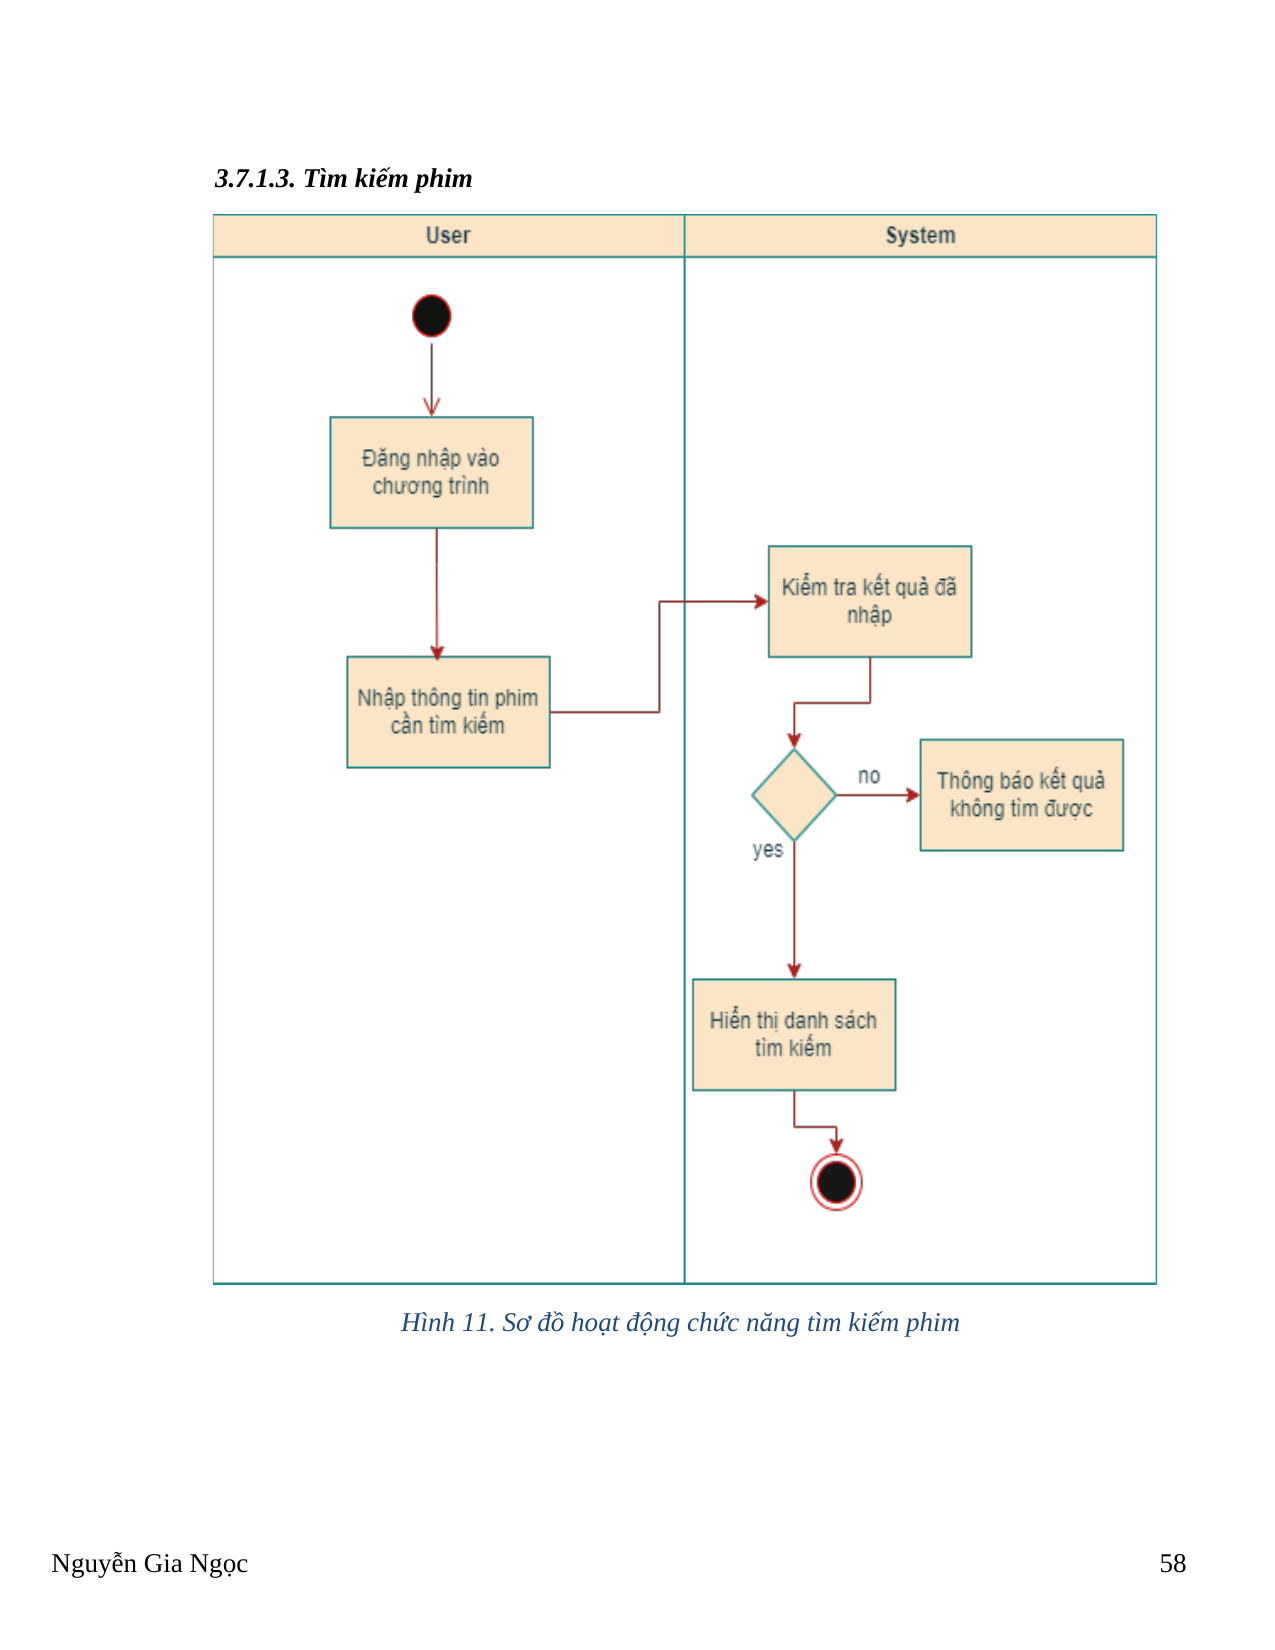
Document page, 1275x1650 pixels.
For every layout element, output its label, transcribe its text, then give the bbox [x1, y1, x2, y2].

picture [212, 214, 1158, 1285]
text Hình 11. Sơ đồ hoạt động chức năng tìm kiếm phim [177, 1306, 1186, 1337]
text Tìm kiếm phim [177, 162, 1186, 193]
